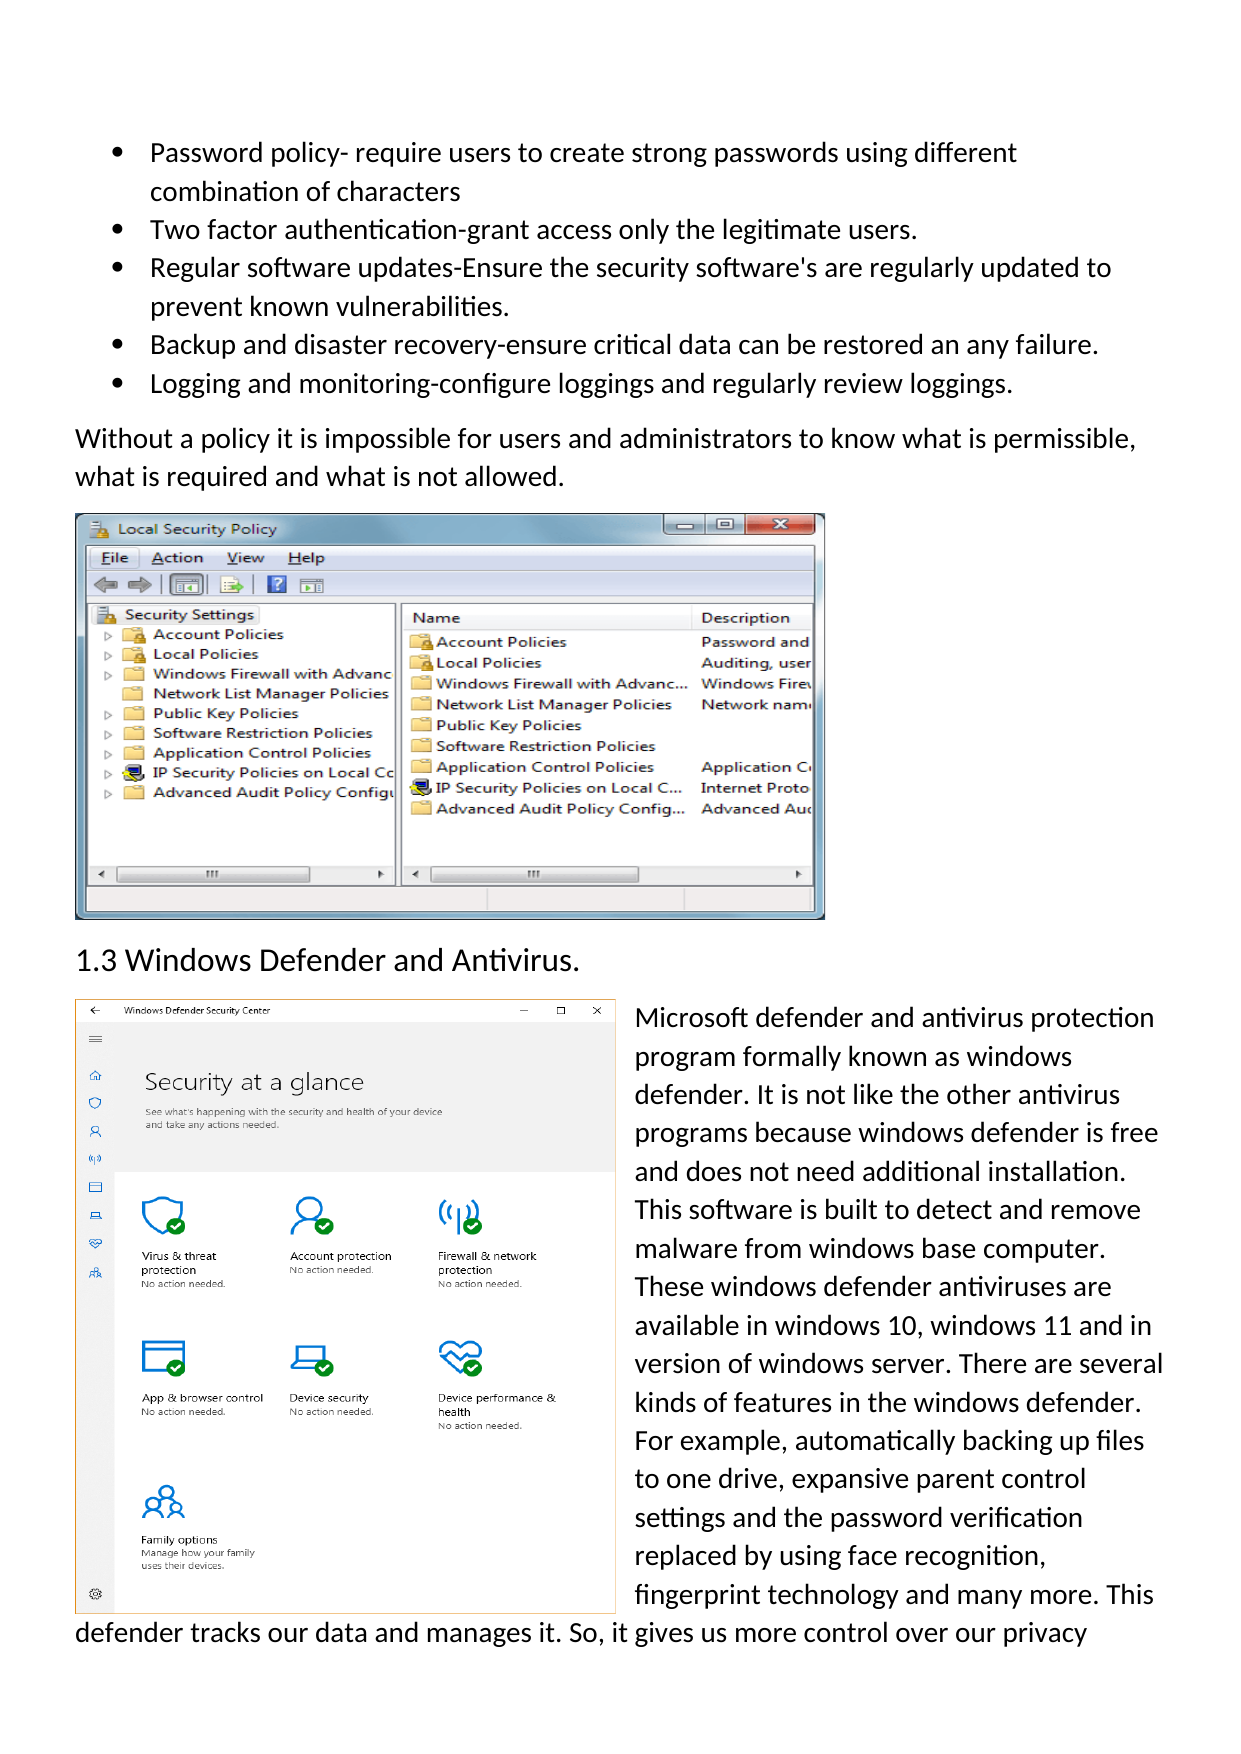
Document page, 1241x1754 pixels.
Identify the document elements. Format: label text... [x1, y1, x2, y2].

picture [75, 513, 826, 920]
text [75, 999, 1165, 1650]
list Regular software updates-Ensure the security software's are regularly updated to prevent known vulnerabilities. [112, 249, 1165, 324]
list Backup and disaster recovery-ensure critical data can be restored an any failure. [112, 326, 1165, 362]
list Logging and monitoring-configure loggings and regularly review loggings. [112, 365, 1165, 401]
list Password policy- require users to create strong passwords using different combination of characters [112, 134, 1165, 208]
text 1.3 Windows Defender and Antivirus. [75, 939, 1165, 979]
list Two factor authentication-grant access only the legitimate users. [112, 211, 1165, 247]
picture [75, 999, 616, 1614]
text Without a policy it is impossible for users and administrators to know what is permissible, what is required and what is not allowed. [75, 420, 1165, 494]
